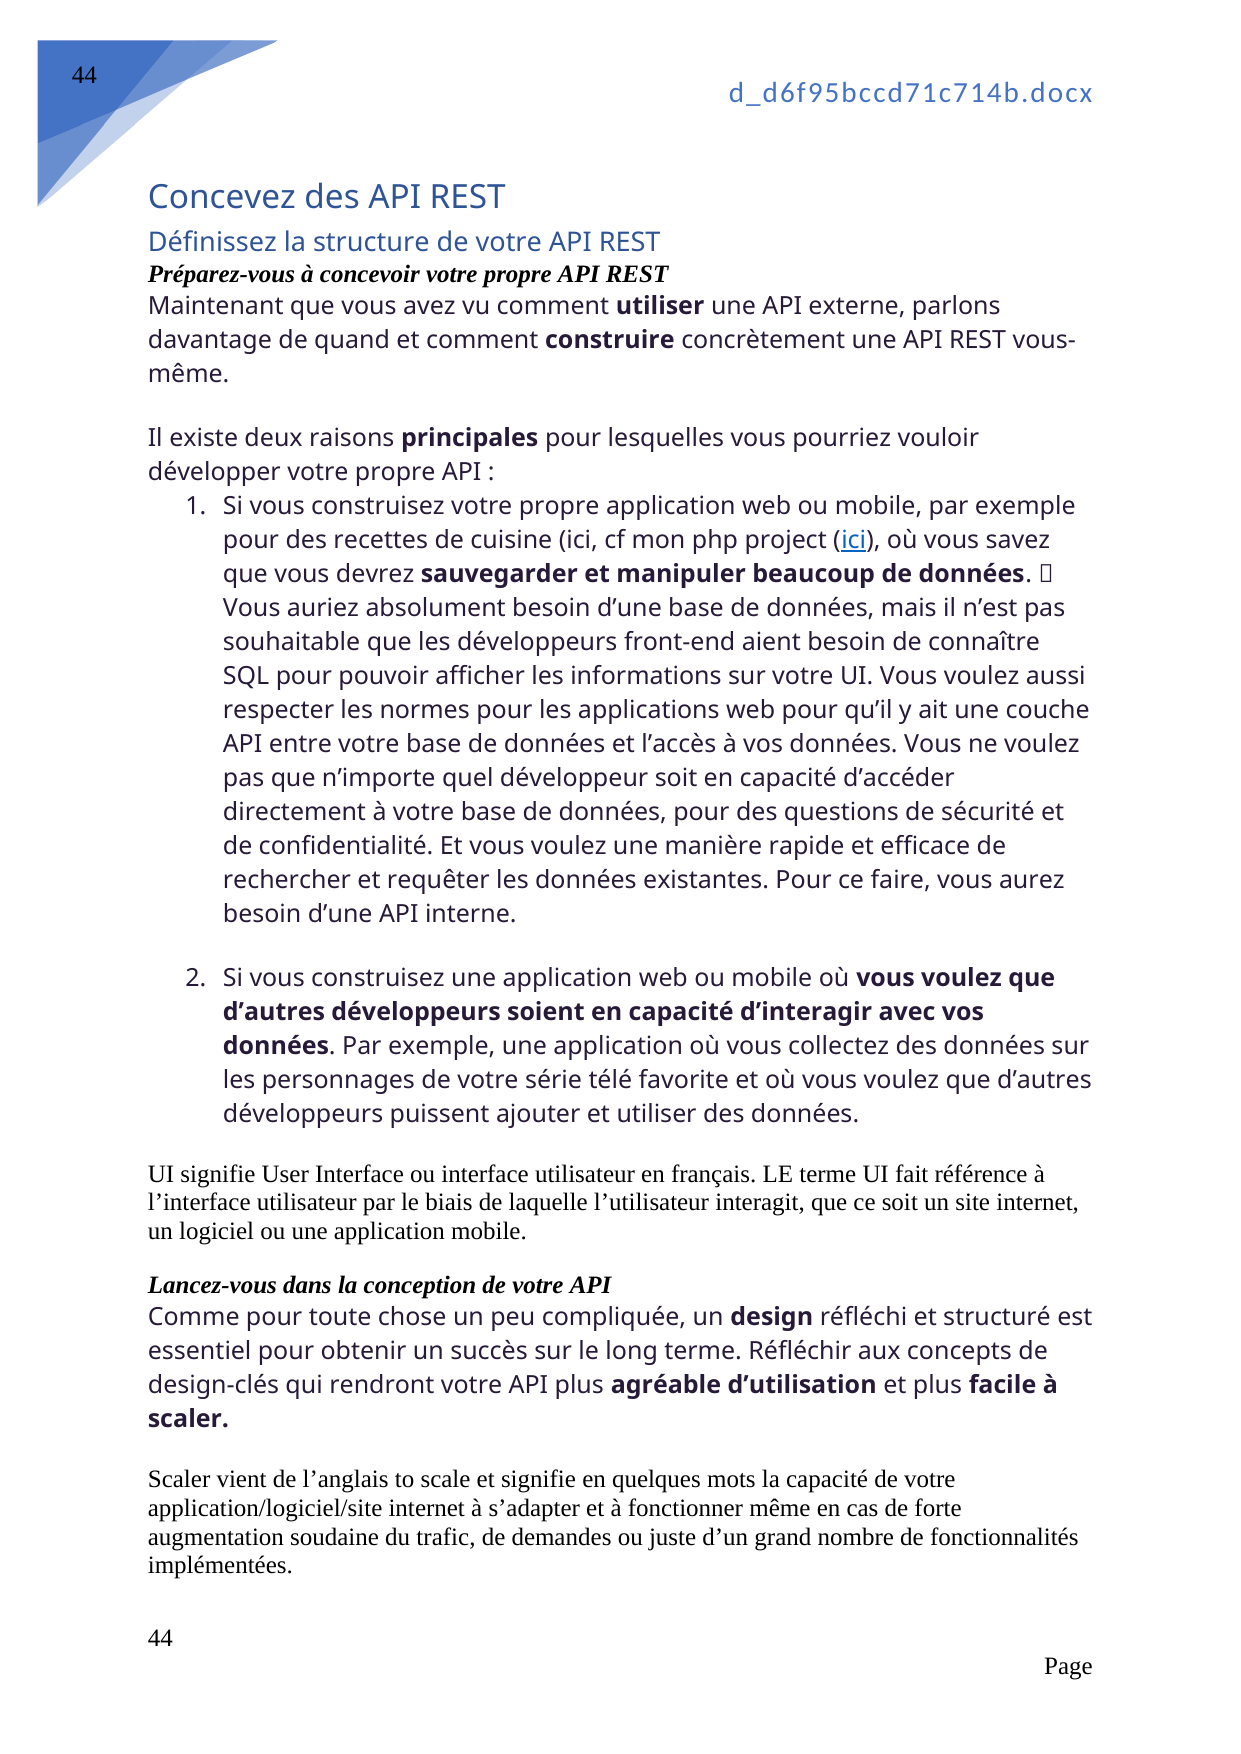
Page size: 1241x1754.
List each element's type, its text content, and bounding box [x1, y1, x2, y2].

picture [37, 40, 279, 209]
list Si vous construisez une application web ou mobile où vous voulez que d’autres développeurs soient en capacité d’interagir avec vos données. Par exemple, une application où vous collectez des données sur les personnages de votre série télé favorite et où vous voulez que d’autres développeurs puissent ajouter et utiliser des données. [185, 959, 1093, 1129]
text Préparez-vous à concevoir votre propre API REST [148, 259, 1093, 288]
text UI signifie User Interface ou interface utilisateur en français. LE terme UI fait référence à l’interface utilisateur par le biais de laquelle l’utilisateur interagit, que ce soit un site internet, un logiciel ou une application mobile. [148, 1159, 1093, 1245]
list Si vous construisez votre propre application web ou mobile, par exemple pour des recettes de cuisine (ici, cf mon php project (ici), où vous savez que vous devrez sauvegarder et manipuler beaucoup de données. 🍳 Vous auriez absolument besoin d’une base de données, mais il n’est pas souhaitable que les développeurs front-end aient besoin de connaître SQL pour pouvoir afficher les informations sur votre UI. Vous voulez aussi respecter les normes pour les applications web pour qu’il y ait une couche API entre votre base de données et l’accès à vos données. Vous ne voulez pas que n’importe quel développeur soit en capacité d’accéder directement à votre base de données, pour des questions de sécurité et de confidentialité. Et vous voulez une manière rapide et efficace de rechercher et requêter les données existantes. Pour ce faire, vous aurez besoin d’une API interne. [185, 487, 1093, 930]
text Lancez-vous dans la conception de votre API [148, 1270, 1093, 1299]
text Scaler vient de l’anglais to scale et signifie en quelques mots la capacité de votre application/logiciel/site internet à s’adapter et à fonctionner même en cas de forte augmentation soudaine du trafic, de demandes ou juste d’un grand nombre de fonctionnalités implémentées. [148, 1464, 1093, 1579]
text Maintenant que vous avez vu comment utiliser une API externe, parlons davantage de quand et comment construire concrètement une API REST vous-même. [148, 288, 1093, 390]
text Il existe deux raisons principales pour lesquelles vous pourriez vouloir développer votre propre API : [148, 419, 1093, 487]
text Comme pour toute chose un peu compliquée, un design réfléchi et structuré est essentiel pour obtenir un succès sur le long terme. Réfléchir aux concepts de design-clés qui rendront votre API plus agréable d’utilisation et plus facile à scaler. [148, 1299, 1093, 1435]
subtitle Définissez la structure de votre API REST [148, 222, 1093, 259]
subtitle Concevez des API REST [148, 173, 1093, 218]
